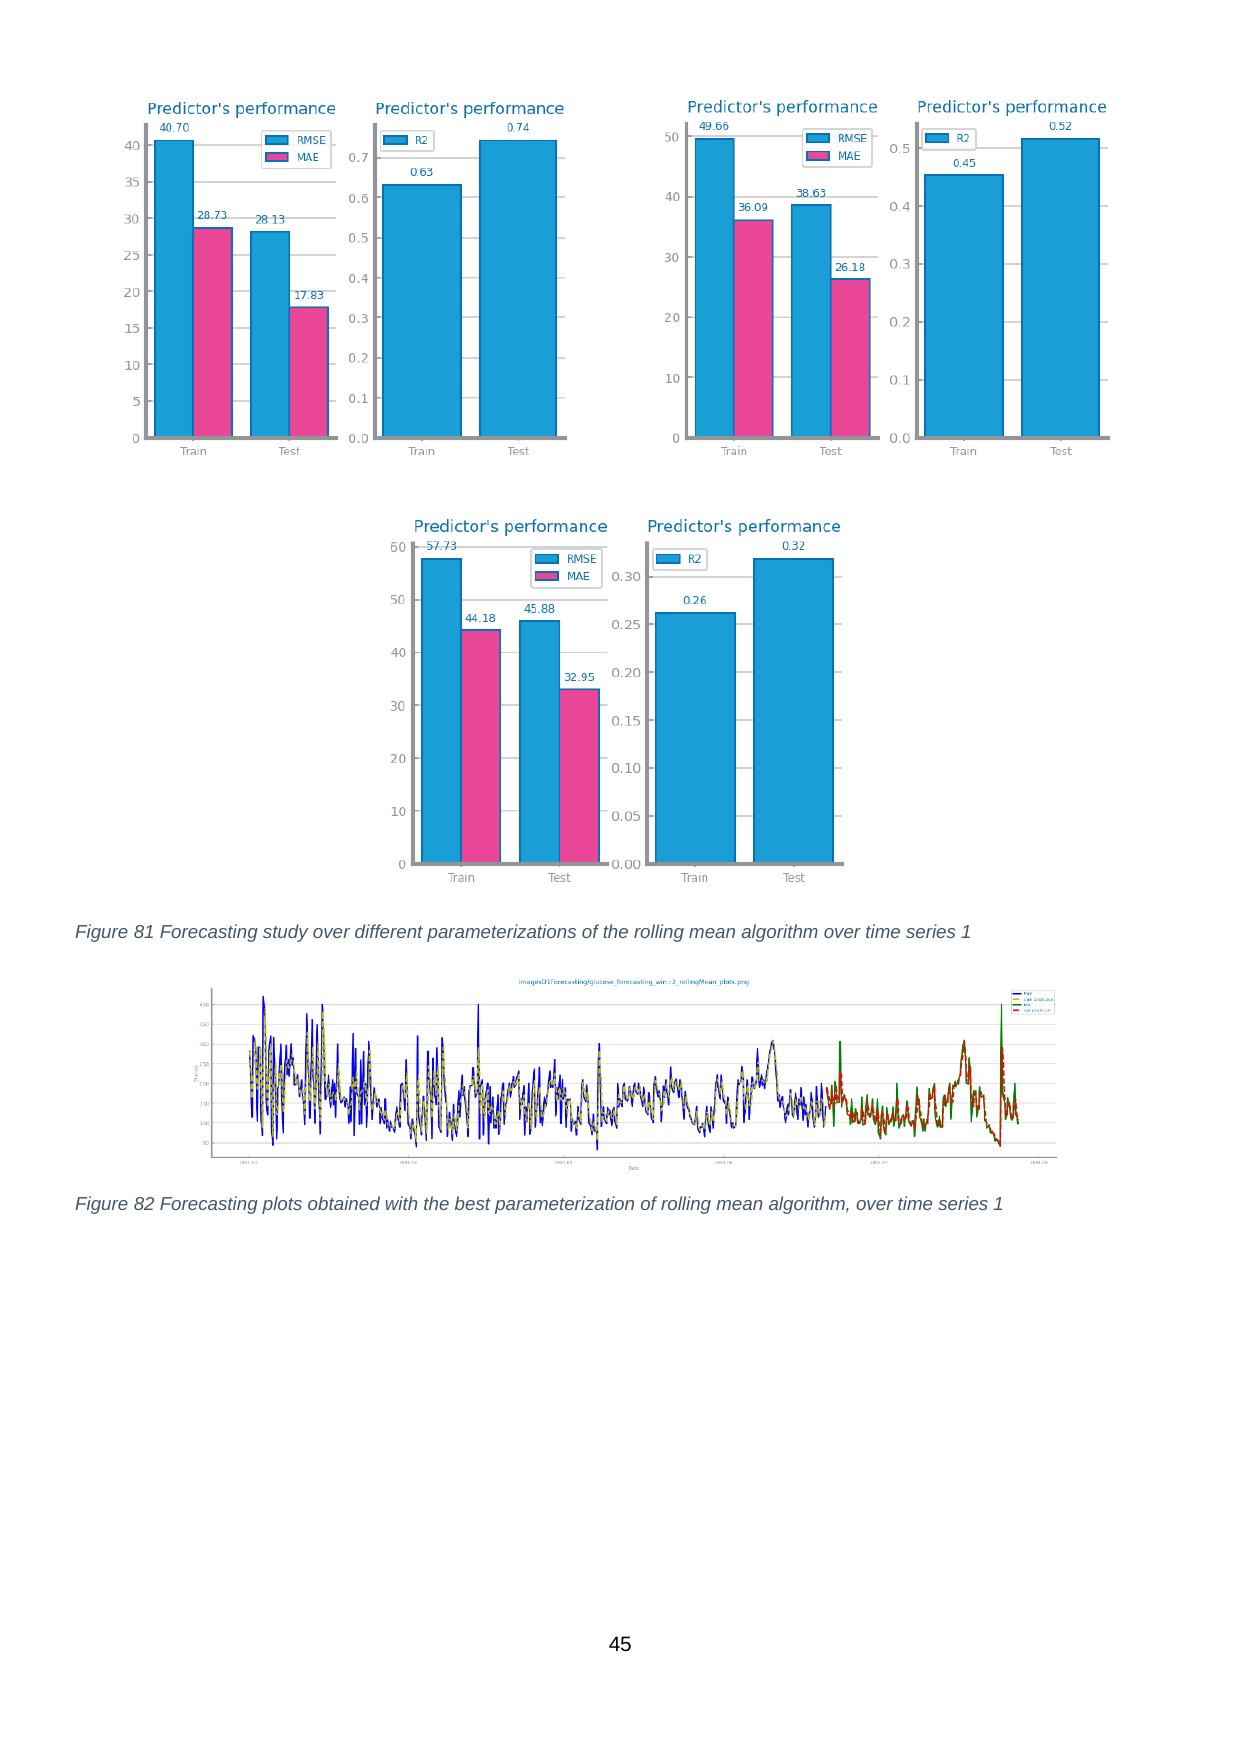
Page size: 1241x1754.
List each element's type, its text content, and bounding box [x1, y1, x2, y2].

picture [75, 962, 1165, 1181]
picture [78, 75, 1162, 482]
picture [343, 494, 897, 909]
